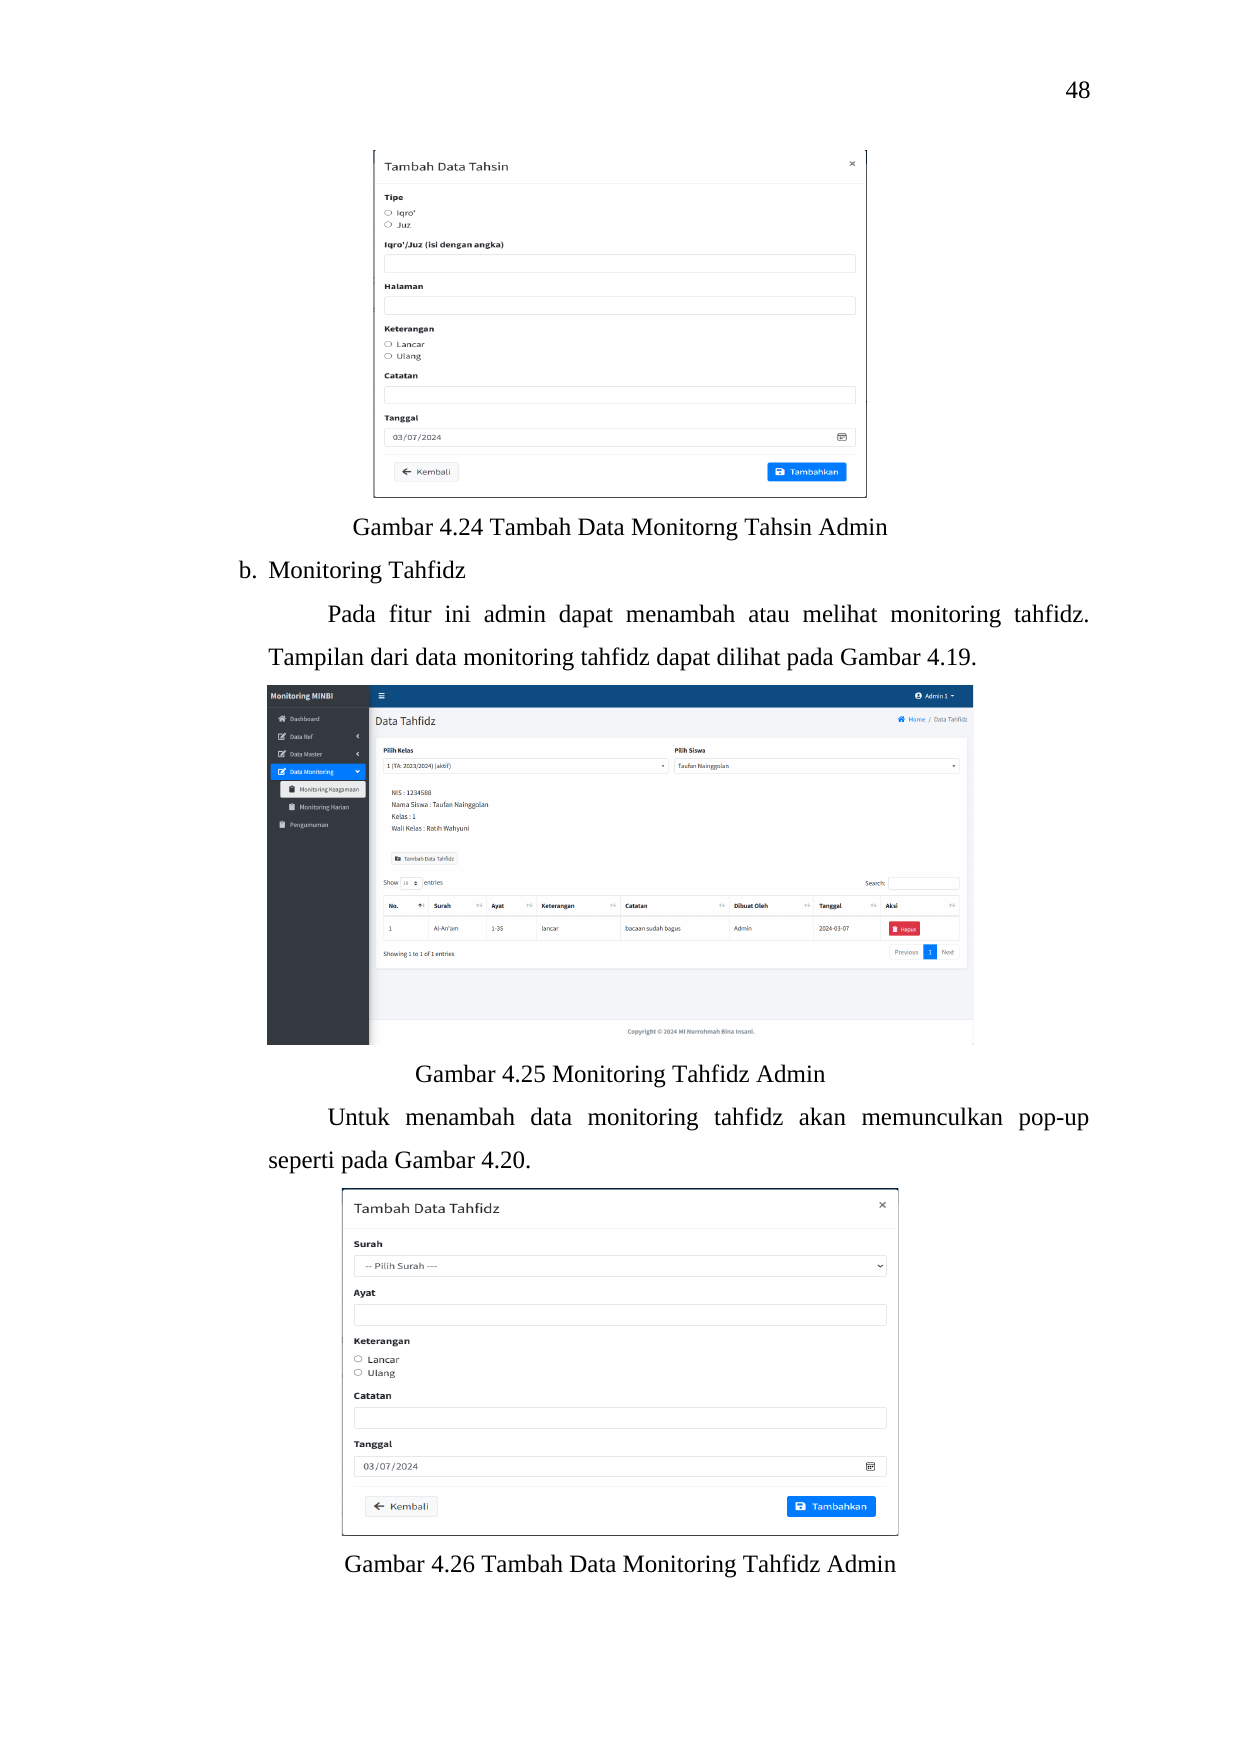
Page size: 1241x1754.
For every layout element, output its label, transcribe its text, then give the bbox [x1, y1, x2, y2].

picture [341, 1188, 899, 1536]
text Untuk menambah data monitoring tahfidz akan memunculkan pop-up seperti pada Gambar 4.20. [268, 1102, 1090, 1174]
text Pada fitur ini admin dapat menambah atau melihat monitoring tahfidz. Tampilan dari data monitoring tahfidz dapat dilihat pada Gambar 4.19. [268, 599, 1090, 671]
picture [267, 685, 974, 1045]
list Monitoring Tahfidz [239, 556, 1090, 584]
picture [373, 150, 867, 498]
